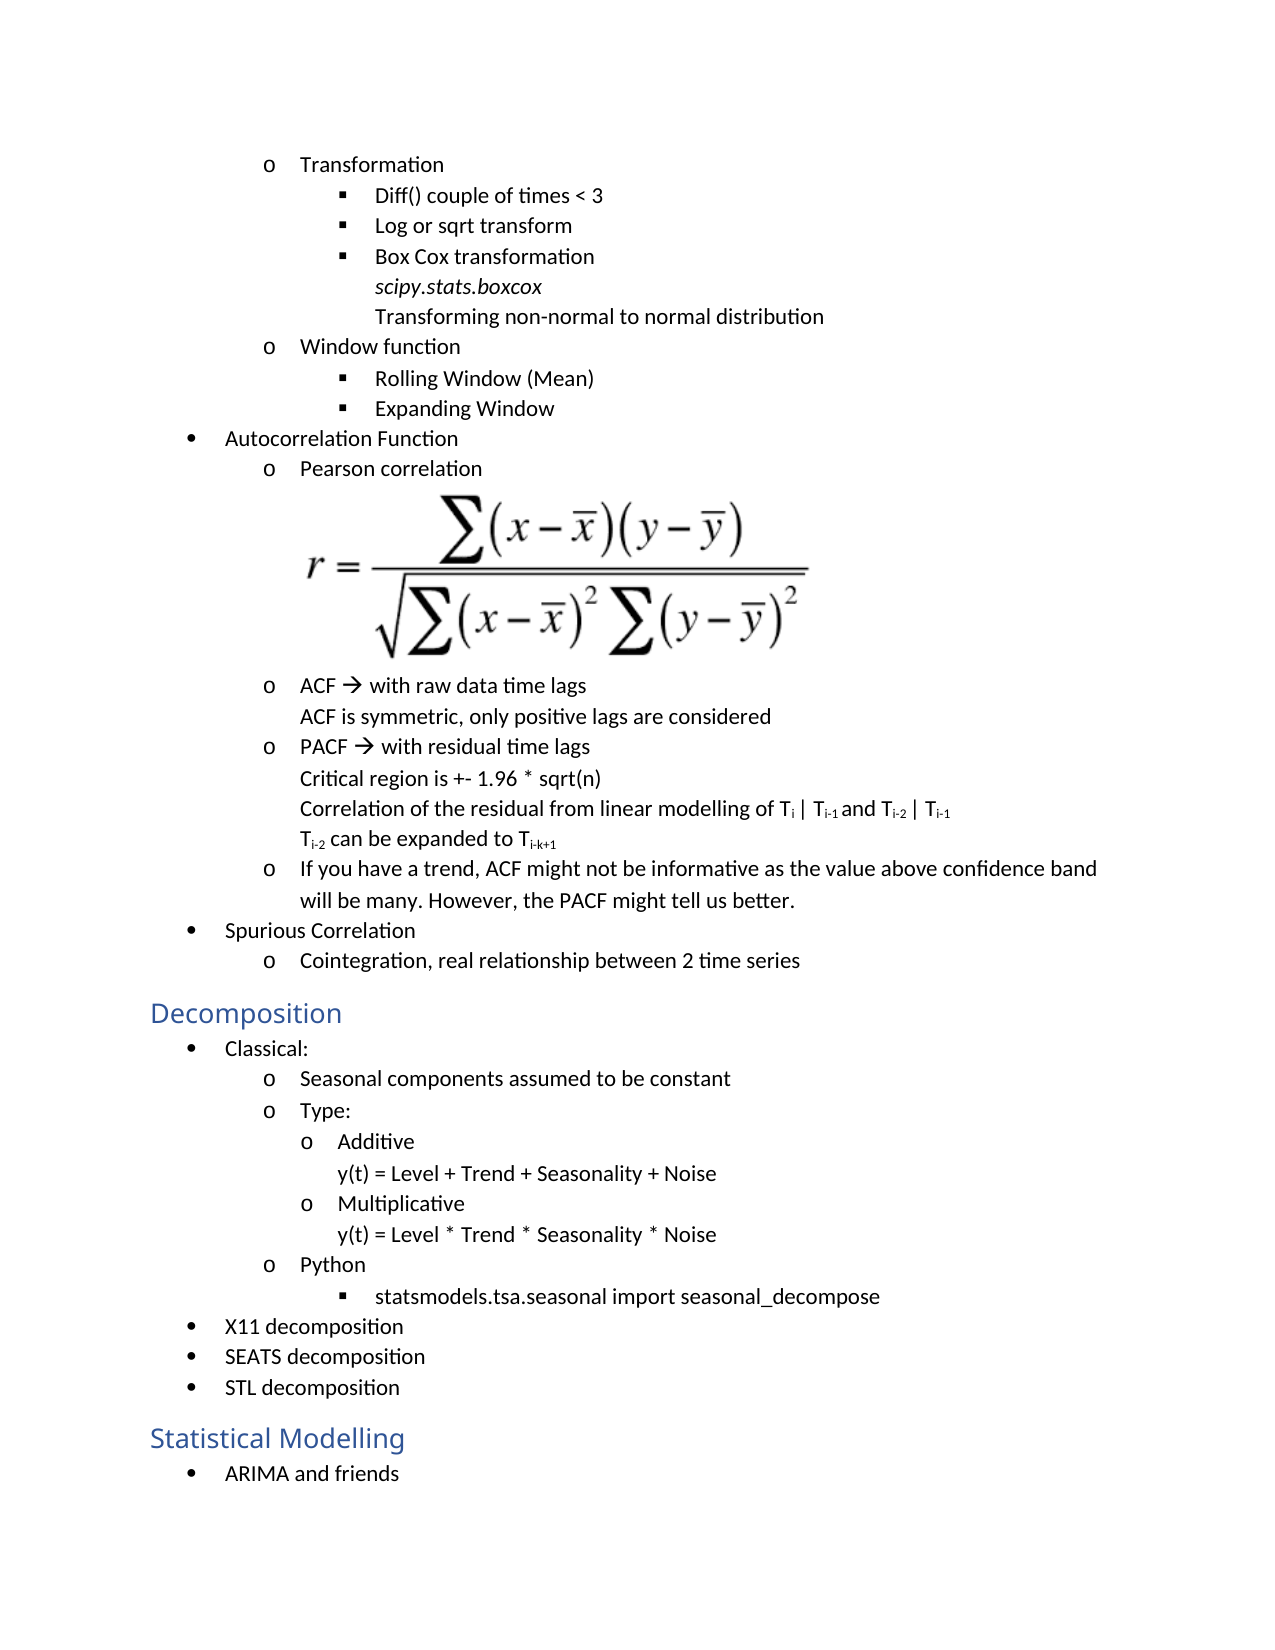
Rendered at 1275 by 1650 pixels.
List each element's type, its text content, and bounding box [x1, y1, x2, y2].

list Python [262, 1251, 1125, 1280]
list Transformation [262, 150, 1125, 179]
subtitle Decomposition [150, 994, 1125, 1031]
list Classical: [187, 1034, 1125, 1062]
list Log or sqrt transform [337, 212, 1125, 240]
list Multiplicative [300, 1189, 1125, 1218]
list Box Cox transformation scipy.stats.boxcox Transforming non-normal to normal distribution [337, 242, 1125, 330]
list Type: [262, 1096, 1125, 1125]
list Autocorrelation Function [187, 424, 1125, 452]
picture [300, 486, 819, 669]
list Seasonal components assumed to be constant [262, 1064, 1125, 1093]
list SEATS decomposition [187, 1342, 1125, 1371]
list statsmodels.tsa.seasonal import seasonal_decompose [337, 1282, 1125, 1310]
list ACF with raw data time lags ACF is symmetric, only positive lags are considered [262, 671, 1125, 730]
list Rolling Window (Mean) [337, 364, 1125, 392]
list Cointegration, real relationship between 2 time series [262, 946, 1125, 975]
list Expanding Window [337, 394, 1125, 422]
list Diff() couple of times < 3 [337, 181, 1125, 209]
list If you have a trend, ACF might not be informative as the value above confidence band will be many. However, the PACF might tell us better. [262, 854, 1125, 914]
list STL decomposition [187, 1373, 1125, 1401]
list y(t) = Level * Trend * Seasonality * Noise [337, 1220, 1125, 1248]
list Window function [262, 332, 1125, 362]
list Additive [300, 1127, 1125, 1156]
list X11 decomposition [187, 1312, 1125, 1340]
subtitle Statistical Modelling [150, 1419, 1125, 1456]
list PACF with residual time lags Critical region is +- 1.96 * sqrt(n) Correlation of the residual from linear modelling of Ti | Ti-1 and Ti-2 | Ti-1 Ti-2 can be expanded to Ti-k+1 [262, 732, 1125, 852]
list Spurious Correlation [187, 916, 1125, 944]
list ARIMA and friends [187, 1459, 1125, 1487]
list y(t) = Level + Trend + Seasonality + Noise [337, 1159, 1125, 1187]
